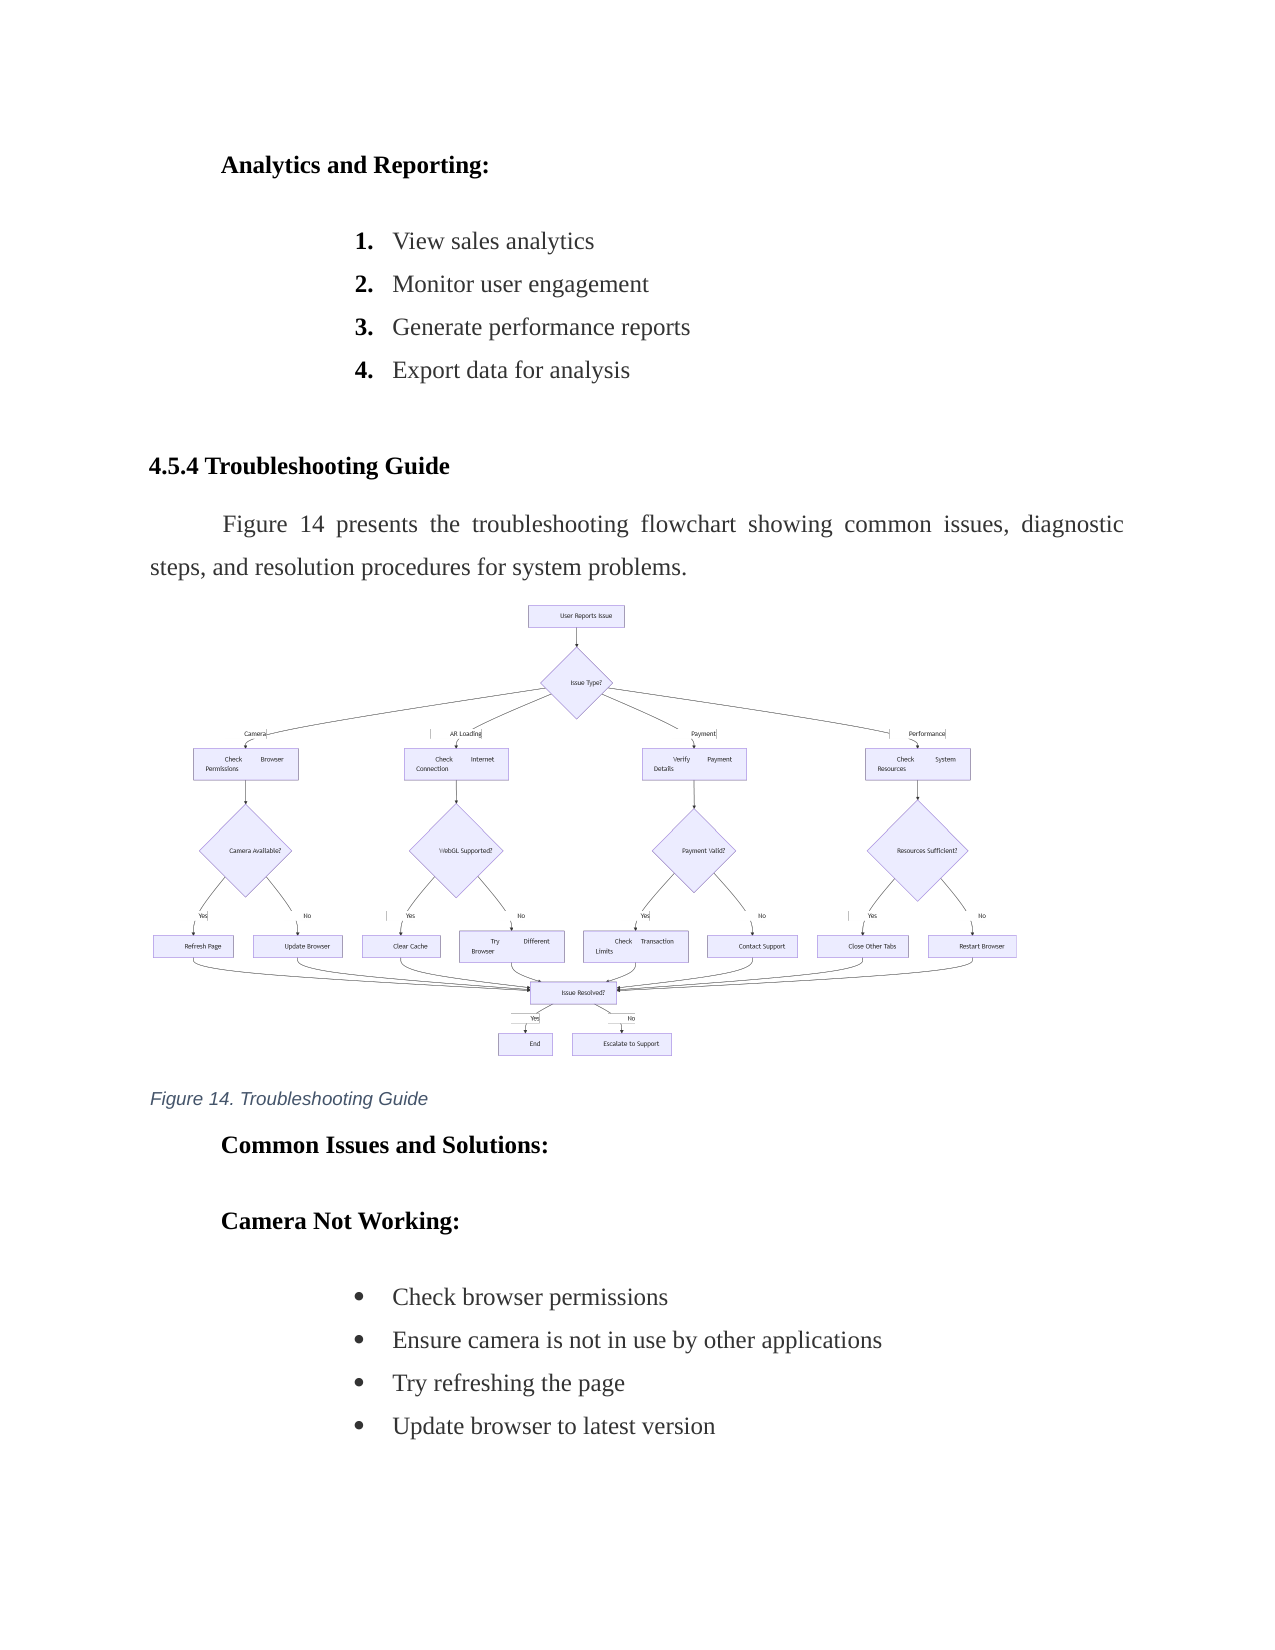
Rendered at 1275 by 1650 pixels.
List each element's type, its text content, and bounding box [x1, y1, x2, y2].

list Monitor user engagement [354, 269, 1125, 298]
list View sales analytics [354, 226, 1125, 255]
text Camera Not Working: [221, 1206, 1125, 1235]
picture [152, 604, 1017, 1056]
list Export data for analysis [354, 355, 1125, 384]
list Try refreshing the page [354, 1368, 1125, 1397]
list Generate performance reports [354, 312, 1125, 341]
list Update browser to latest version [354, 1411, 1125, 1440]
subtitle 4.5.4 Troubleshooting Guide [148, 451, 1125, 479]
text Analytics and Reporting: [221, 150, 1125, 179]
text Common Issues and Solutions: [221, 1130, 1125, 1159]
list Check browser permissions [354, 1282, 1125, 1311]
text Figure 14 presents the troubleshooting flowchart showing common issues, diagnostic steps, and resolution procedures for system problems. [150, 509, 1125, 581]
text Figure 14. Troubleshooting Guide [150, 1088, 1125, 1109]
list Ensure camera is not in use by other applications [354, 1325, 1125, 1354]
